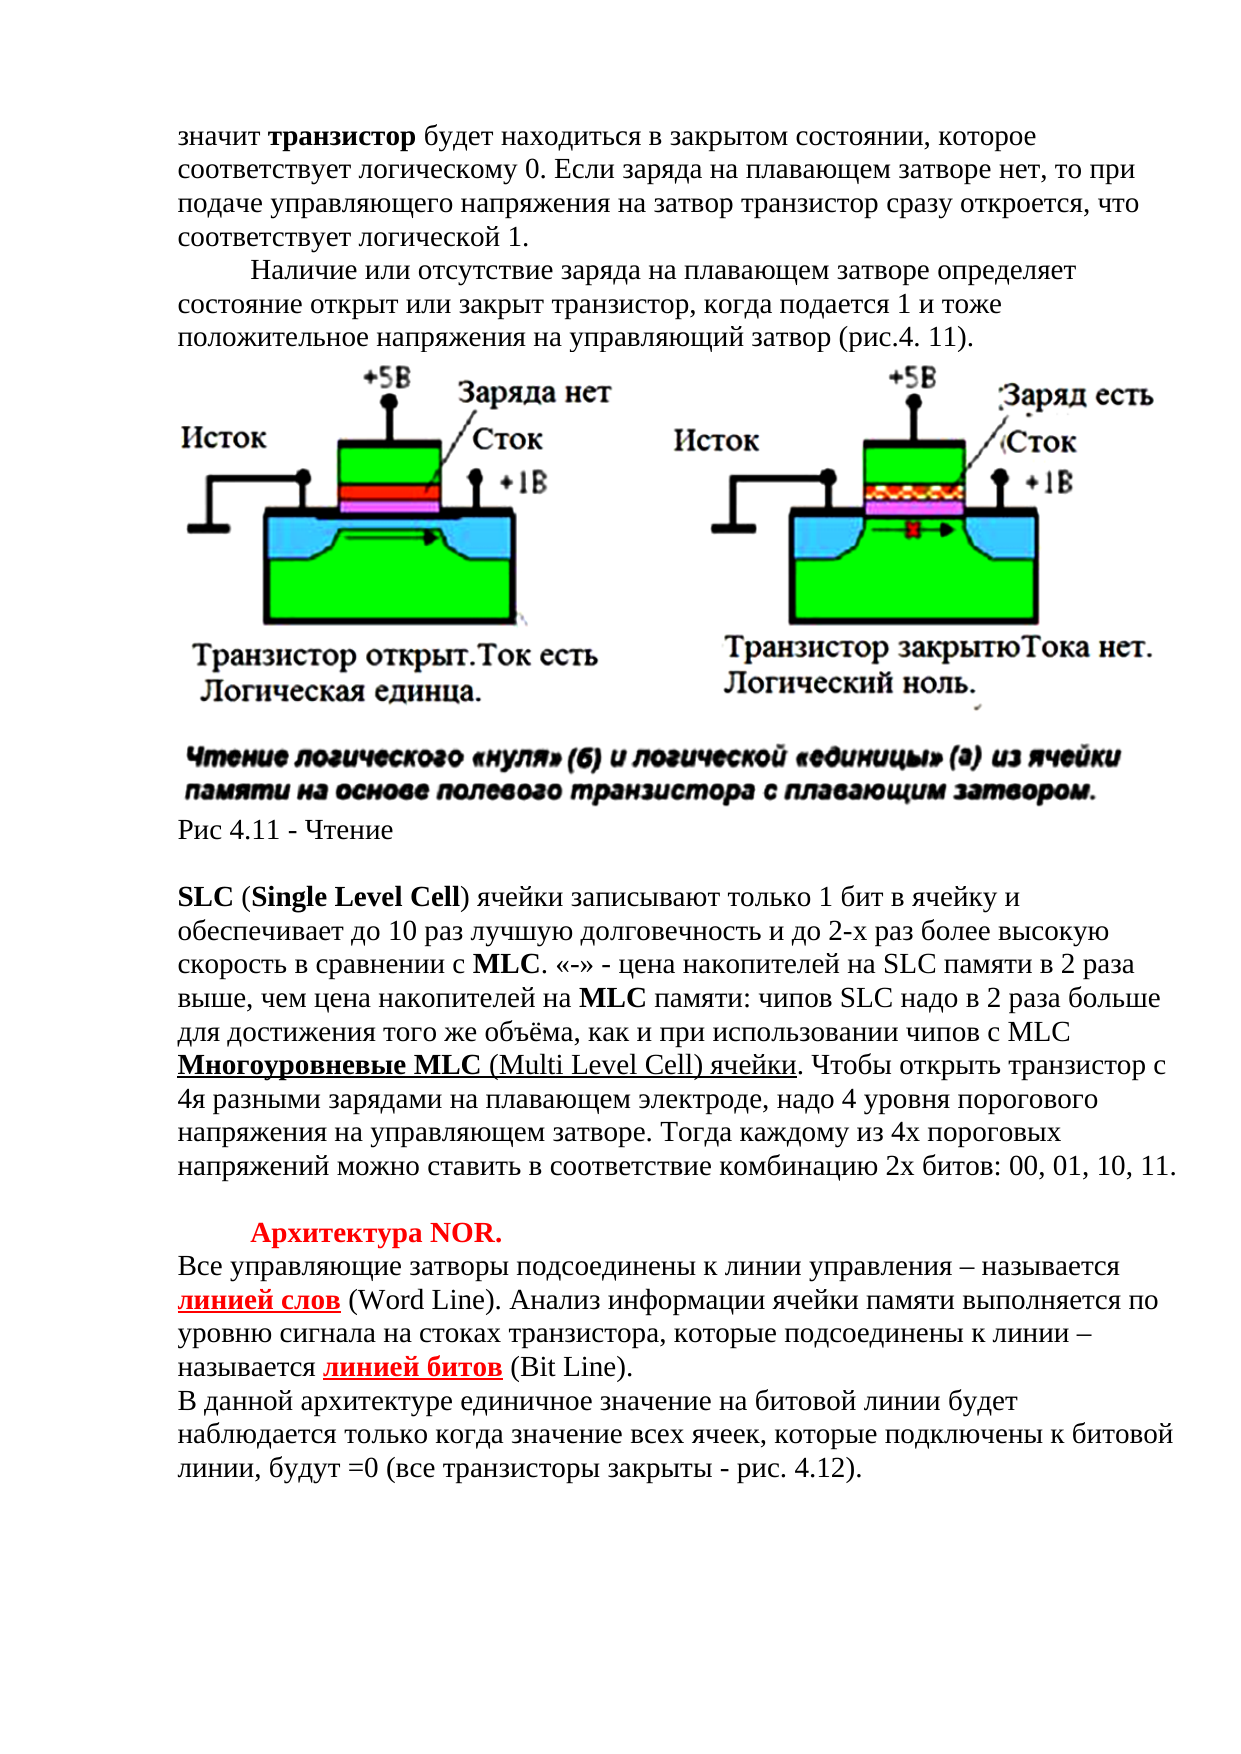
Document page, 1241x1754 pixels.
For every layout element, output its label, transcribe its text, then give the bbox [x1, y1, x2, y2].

text Архитектура NOR. [177, 1215, 1181, 1248]
text В данной архитектуре единичное значение на битовой линии будет наблюдается только когда значение всех ячеек, которые подключены к битовой линии, будут =0 (все транзисторы закрыты - рис. 4.12). [177, 1383, 1181, 1483]
text SLC (Single Level Cell) ячейки записывают только 1 бит в ячейку и обеспечивает до 10 раз лучшую долговечность и до 2-х раз более высокую скорость в сравнении с MLC. «-» - цена накопителей на SLC памяти в 2 раза выше, чем цена накопителей на MLC памяти: чипов SLC надо в 2 раза больше для достижения того же объёма, как и при использовании чипов с MLC [177, 879, 1181, 1047]
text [177, 118, 1181, 252]
picture [177, 352, 1167, 813]
text Многоуровневые MLC (Multi Level Cell) ячейки. Чтобы открыть транзистор с 4я разными зарядами на плавающем электроде, надо 4 уровня порогового напряжения на управляющем затворе. Тогда каждому из 4х пороговых напряжений можно ставить в соответствие комбинацию 2х битов: 00, 01, 10, 11. [177, 1047, 1181, 1181]
text Наличие или отсутствие заряда на плавающем затворе определяет состояние открыт или закрыт транзистор, когда подается 1 и тоже положительное напряжения на управляющий затвор (рис.4. 11). [177, 252, 1181, 353]
text Все управляющие затворы подсоединены к линии управления – называется линией слов (Word Line). Анализ информации ячейки памяти выполняется по уровню сигнала на стоках транзистора, которые подсоединены к линии – называется линией битов (Bit Line). [177, 1248, 1181, 1383]
text Рис 4.11 - Чтение [177, 812, 1181, 846]
